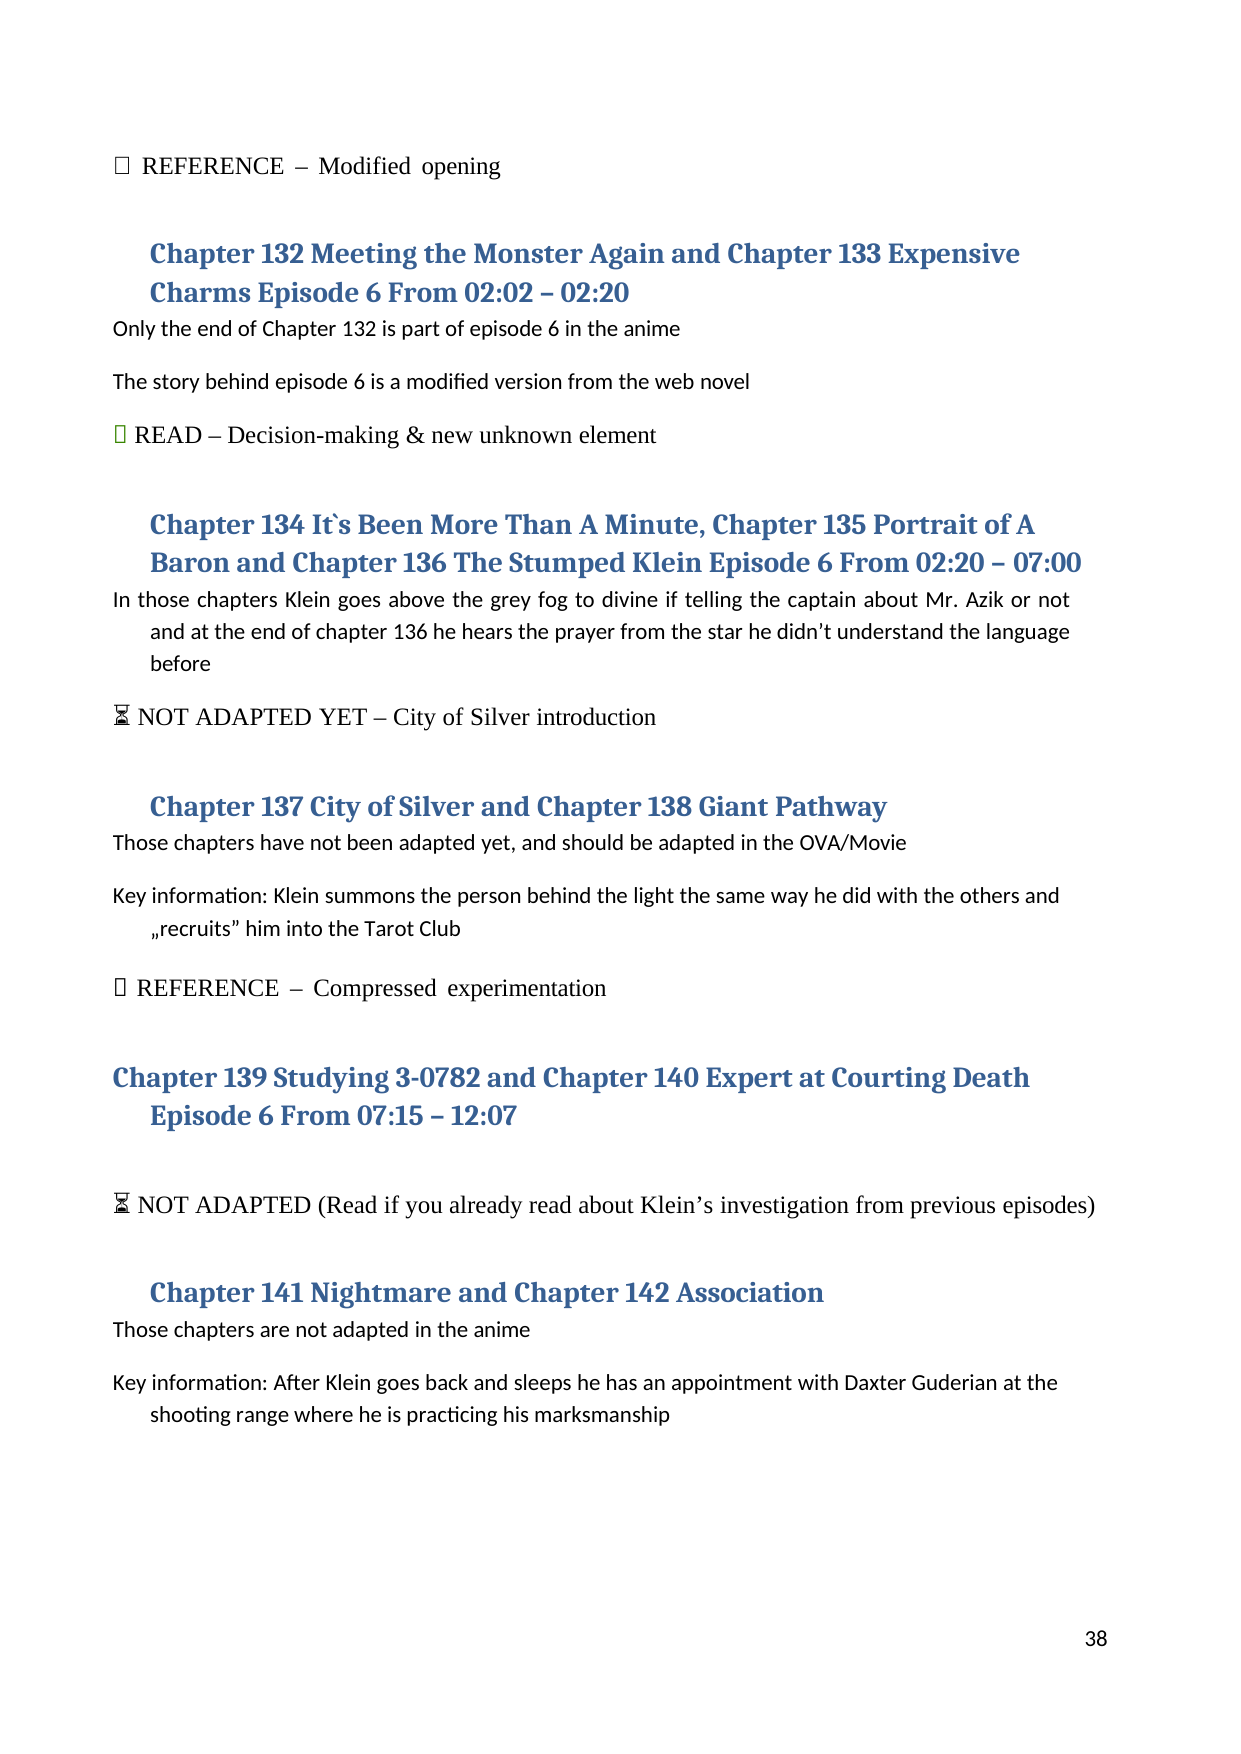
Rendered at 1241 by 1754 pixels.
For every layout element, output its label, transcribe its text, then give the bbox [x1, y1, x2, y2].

text Those chapters have not been adapted yet, and should be adapted in the OVA/Movie [113, 828, 1107, 856]
text Key information: Klein summons the person behind the light the same way he did with the others and „recruits” him into the Tarot Club [113, 882, 1078, 942]
subtitle Chapter 141 Nightmare and Chapter 142 Association [150, 1276, 1107, 1310]
text ⏳ NOT ADAPTED YET – City of Silver introduction [113, 699, 1107, 733]
subtitle Chapter 132 Meeting the Monster Again and Chapter 133 Expensive Charms Episode 6 From 02:02 – 02:20 [150, 237, 1107, 309]
text In those chapters Klein goes above the grey fog to divine if telling the captain about Mr. Azik or not and at the end of chapter 136 he hears the prayer from the star he didn’t understand the language before [113, 585, 1070, 677]
subtitle Chapter 139 Studying 3-0782 and Chapter 140 Expert at Courting Death Episode 6 From 07:15 – 12:07 [113, 1061, 1031, 1133]
subtitle Chapter 134 It`s Been More Than A Minute, Chapter 135 Portrait of A Baron and Chapter 136 The Stumped Klein Episode 6 From 02:20 – 07:00 [150, 508, 1107, 580]
text 🔁 REFERENCE – Modified opening [113, 151, 1107, 180]
text The story behind episode 6 is a modified version from the web novel [113, 367, 1107, 395]
text ✅ READ – Decision-making & new unknown element [113, 417, 1107, 451]
text ⏳ NOT ADAPTED (Read if you already read about Klein’s investigation from previous episodes) [113, 1187, 1107, 1221]
subtitle Chapter 137 City of Silver and Chapter 138 Giant Pathway [150, 790, 1107, 823]
text 🔁 REFERENCE – Compressed experimentation [113, 970, 1107, 1004]
text Key information: After Klein goes back and sleeps he has an appointment with Daxter Guderian at the shooting range where he is practicing his marksmanship [113, 1368, 1078, 1428]
text Only the end of Chapter 132 is part of episode 6 in the anime [113, 314, 1107, 342]
text Those chapters are not adapted in the anime [113, 1315, 1107, 1343]
